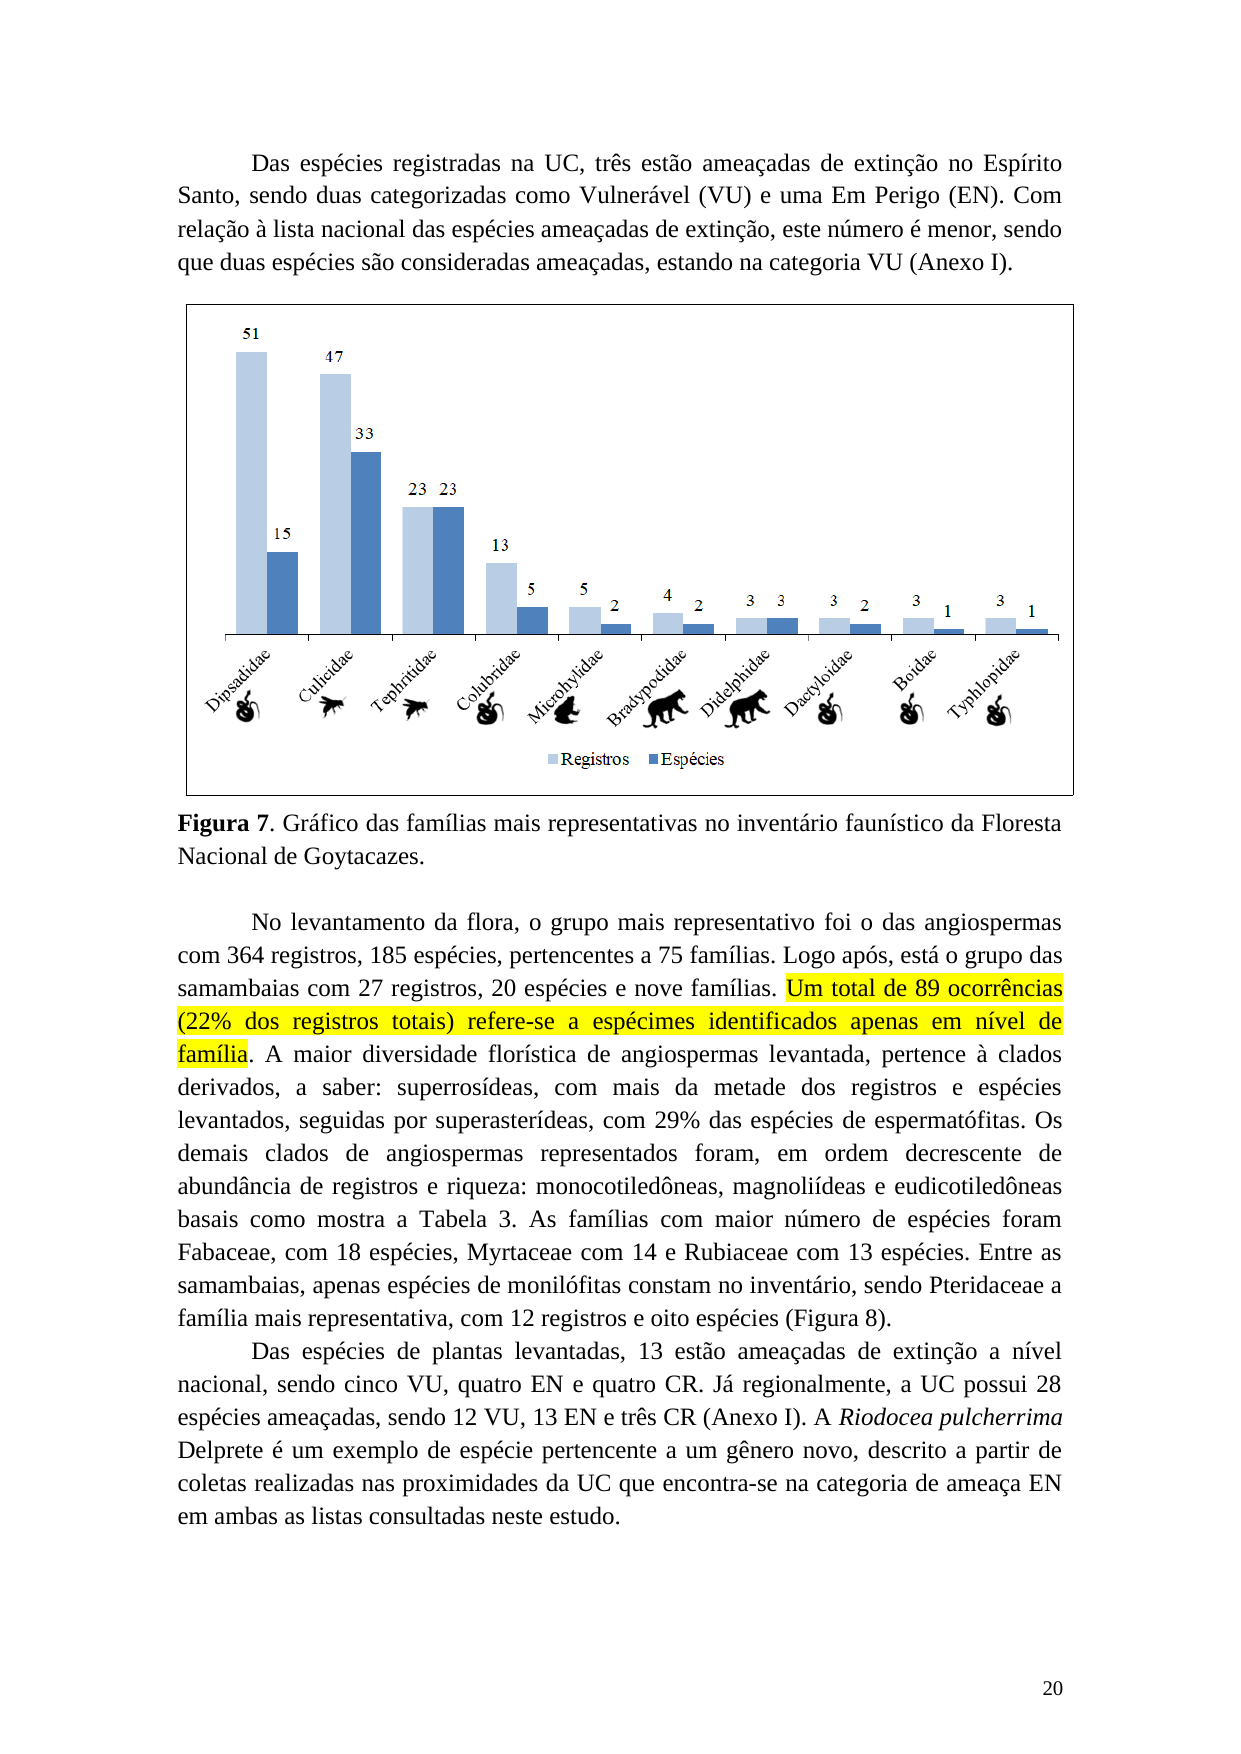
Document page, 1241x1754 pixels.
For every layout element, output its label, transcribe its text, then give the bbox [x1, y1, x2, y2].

text No levantamento da flora, o grupo mais representativo foi o das angiospermas com 364 registros, 185 espécies, pertencentes a 75 famílias. Logo após, está o grupo das samambaias com 27 registros, 20 espécies e nove famílias. Um total de 89 ocorrências (22% dos registros totais) refere-se a espécimes identificados apenas em nível de família. A maior diversidade florística de angiospermas levantada, pertence à clados derivados, a saber: superrosídeas, com mais da metade dos registros e espécies levantados, seguidas por superasterídeas, com 29% das espécies de espermatófitas. Os demais clados de angiospermas representados foram, em ordem decrescente de abundância de registros e riqueza: monocotiledôneas, magnoliídeas e eudicotiledôneas basais como mostra a Tabela 3. As famílias com maior número de espécies foram Fabaceae, com 18 espécies, Myrtaceae com 14 e Rubiaceae com 13 espécies. Entre as samambaias, apenas espécies de monilófitas constam no inventário, sendo Pteridaceae a família mais representativa, com 12 registros e oito espécies (Figura 8). [177, 1035, 1063, 1332]
text No levantamento da flora, o grupo mais representativo foi o das angiospermas com 364 registros, 185 espécies, pertencentes a 75 famílias. Logo após, está o grupo das samambaias com 27 registros, 20 espécies e nove famílias. Um total de 89 ocorrências (22% dos registros totais) refere-se a espécimes identificados apenas em nível de família. A maior diversidade florística de angiospermas levantada, pertence à clados derivados, a saber: superrosídeas, com mais da metade dos registros e espécies levantados, seguidas por superasterídeas, com 29% das espécies de espermatófitas. Os demais clados de angiospermas representados foram, em ordem decrescente de abundância de registros e riqueza: monocotiledôneas, magnoliídeas e eudicotiledôneas basais como mostra a Tabela 3. As famílias com maior número de espécies foram Fabaceae, com 18 espécies, Myrtaceae com 14 e Rubiaceae com 13 espécies. Entre as samambaias, apenas espécies de monilófitas constam no inventário, sendo Pteridaceae a família mais representativa, com 12 registros e oito espécies (Figura 8). [177, 907, 1063, 1006]
picture [200, 311, 1062, 773]
text Das espécies de plantas levantadas, 13 estão ameaçadas de extinção a nível nacional, sendo cinco VU, quatro EN e quatro CR. Já regionalmente, a UC possui 28 espécies ameaçadas, sendo 12 VU, 13 EN e três CR (Anexo I). A Riodocea pulcherrima Delprete é um exemplo de espécie pertencente a um gênero novo, descrito a partir de coletas realizadas nas proximidades da UC que encontra-se na categoria de ameaça EN em ambas as listas consultadas neste estudo. [177, 1336, 1063, 1530]
text Das espécies registradas na UC, três estão ameaçadas de extinção no Espírito Santo, sendo duas categorizadas como Vulnerável (VU) e uma Em Perigo (EN). Com relação à lista nacional das espécies ameaçadas de extinção, este número é menor, sendo que duas espécies são consideradas ameaçadas, estando na categoria VU (Anexo I). [177, 148, 1063, 275]
text Figura 7. Gráfico das famílias mais representativas no inventário faunístico da Floresta Nacional de Goytacazes. [177, 808, 1063, 870]
